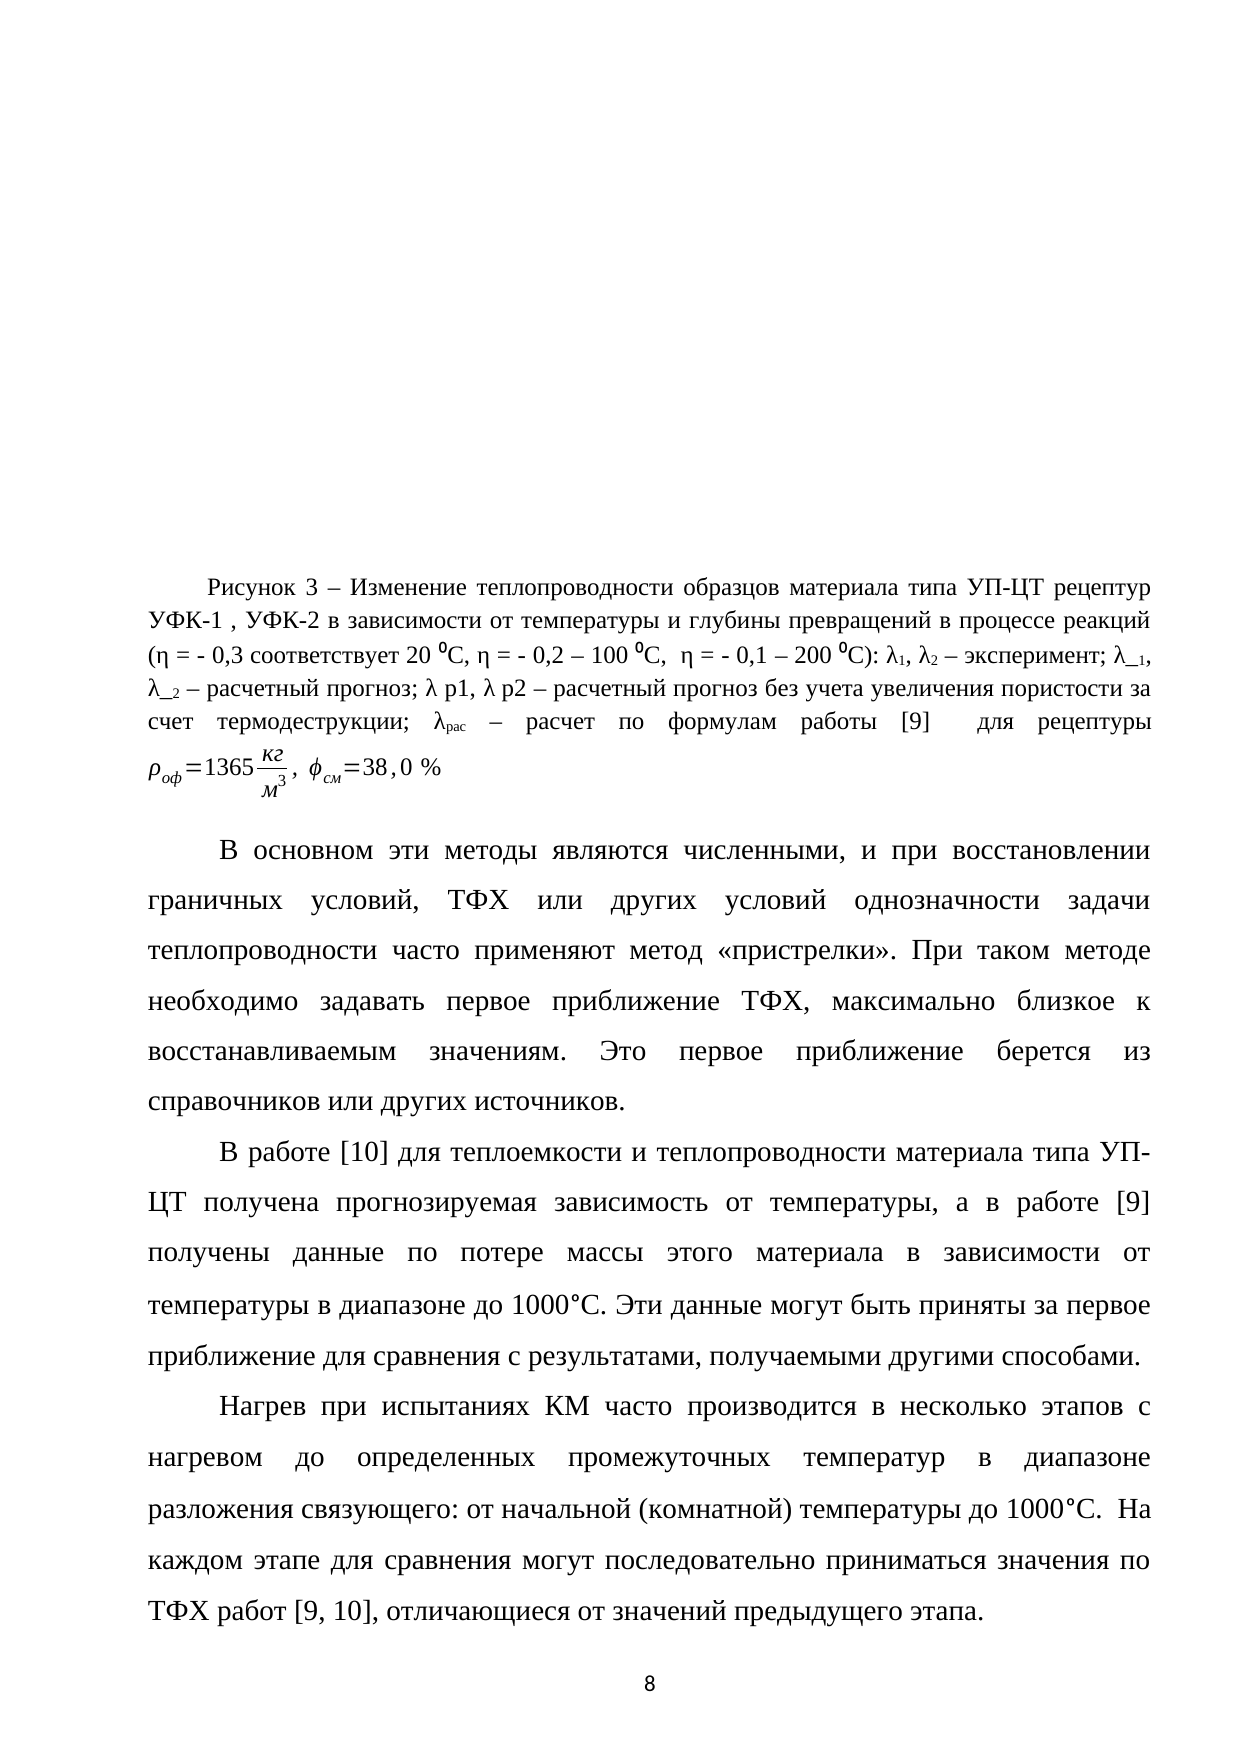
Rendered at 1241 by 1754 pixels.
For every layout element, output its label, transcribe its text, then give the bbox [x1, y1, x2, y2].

text В основном эти методы являются численными, и при восстановлении граничных условий, ТФХ или других условий однозначности задачи теплопроводности часто применяют метод «пристрелки». При таком методе необходимо задавать первое приближение ТФХ, максимально близкое к восстанавливаемым значениям. Это первое приближение берется из справочников или других источников. [148, 832, 1152, 1117]
text Нагрев при испытаниях КМ часто производится в несколько этапов с нагревом до определенных промежуточных температур в диапазоне разложения связующего: от начальной (комнатной) температуры до 1000ᵒС. На каждом этапе для сравнения могут последовательно приниматься значения по ТФХ работ [9, 10], отличающиеся от значений предыдущего этапа. [148, 1388, 1152, 1626]
text В работе [10] для теплоемкости и теплопроводности материала типа УП-ЦТ получена прогнозируемая зависимость от температуры, а в работе [9] получены данные по потере массы этого материала в зависимости от температуры в диапазоне до 1000ᵒС. Эти данные могут быть приняты за первое приближение для сравнения с результатами, получаемыми другими способами. [148, 1134, 1152, 1372]
